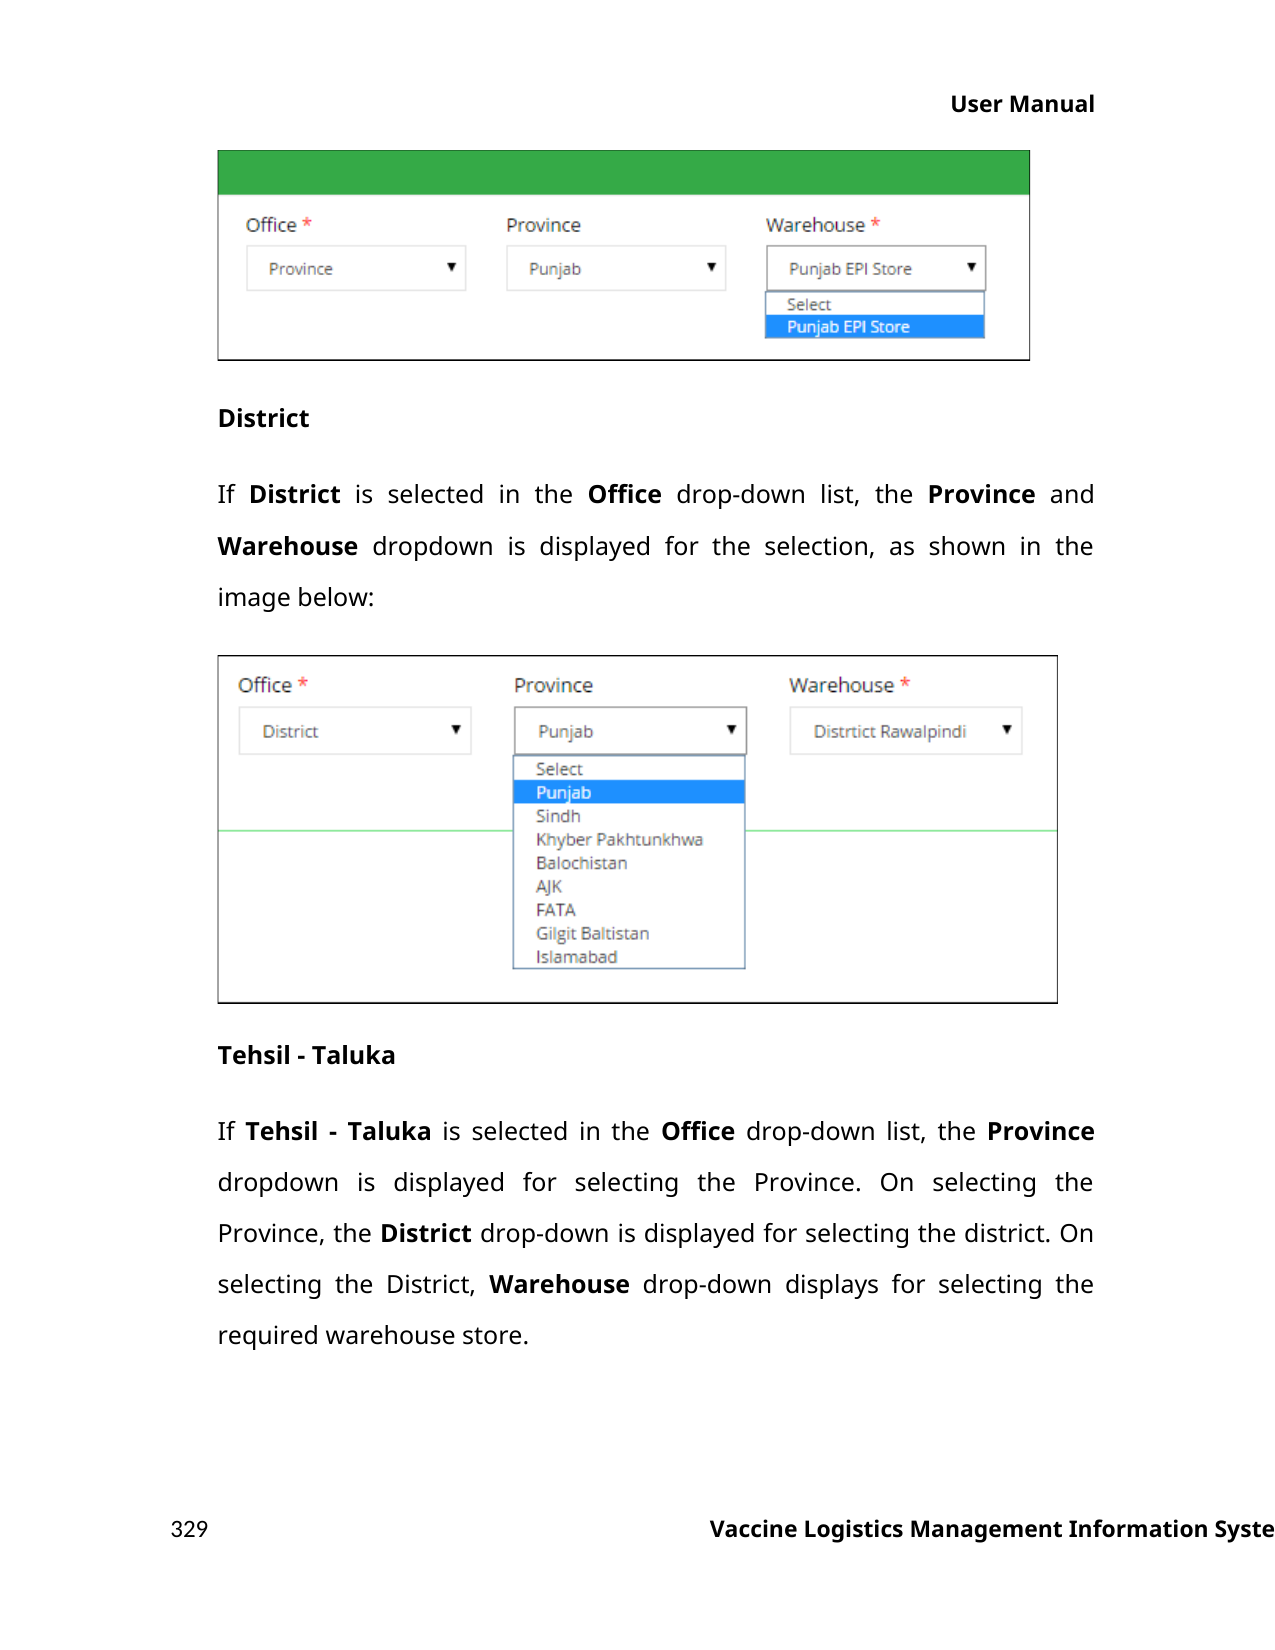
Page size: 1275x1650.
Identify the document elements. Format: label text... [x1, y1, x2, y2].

list If Tehsil - Taluka is selected in the Office drop-down list, the Province dropdown is displayed for selecting the Province. On selecting the Province, the District drop-down is displayed for selecting the district. On selecting the District, Warehouse drop-down displays for selecting the required warehouse store. [217, 1114, 1095, 1352]
picture [217, 655, 1058, 1004]
list Tehsil - Taluka [217, 1038, 1095, 1072]
list District [217, 401, 1095, 435]
list If District is selected in the Office drop-down list, the Province and Warehouse dropdown is displayed for the selection, as shown in the image below: [217, 477, 1095, 613]
picture [217, 150, 1031, 361]
